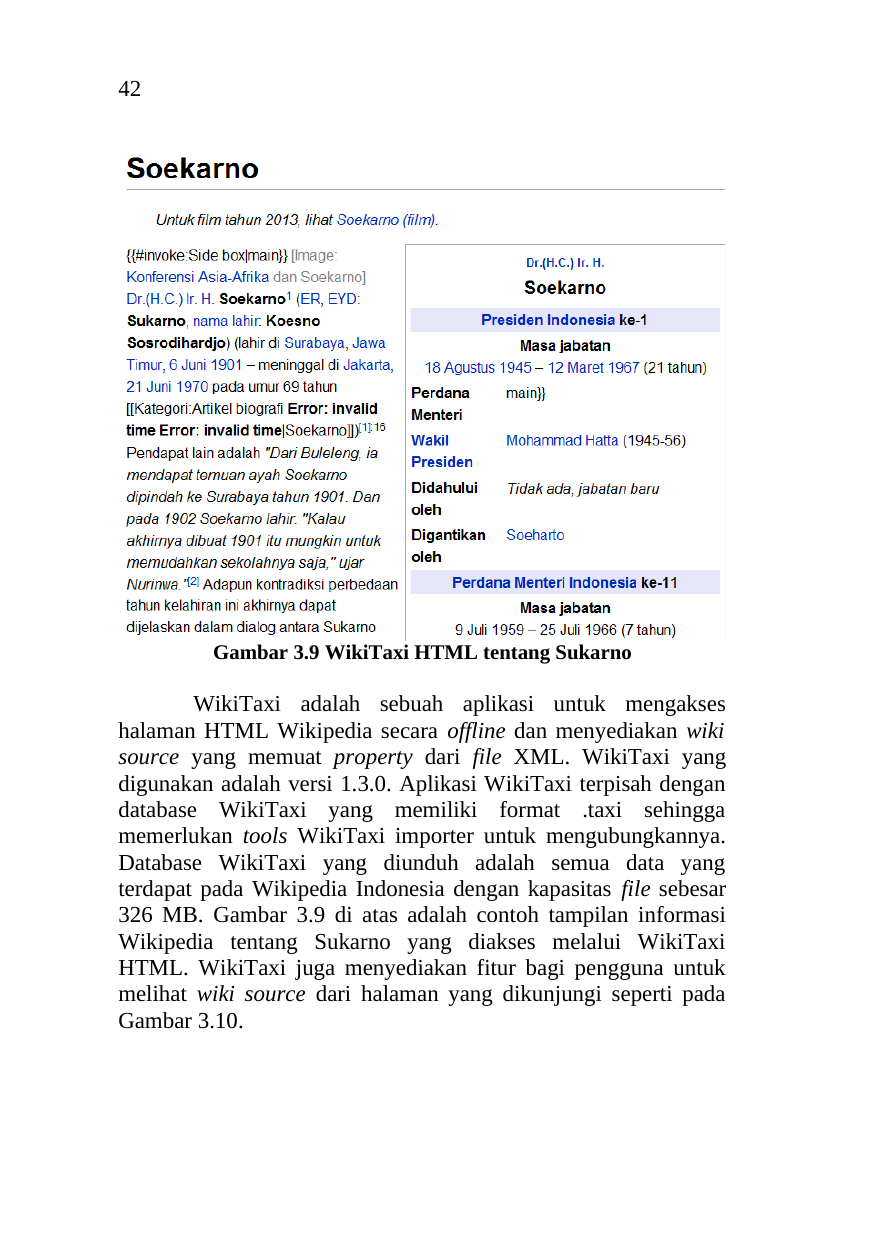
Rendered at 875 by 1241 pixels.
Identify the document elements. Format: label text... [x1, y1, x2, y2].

picture [118, 147, 726, 641]
